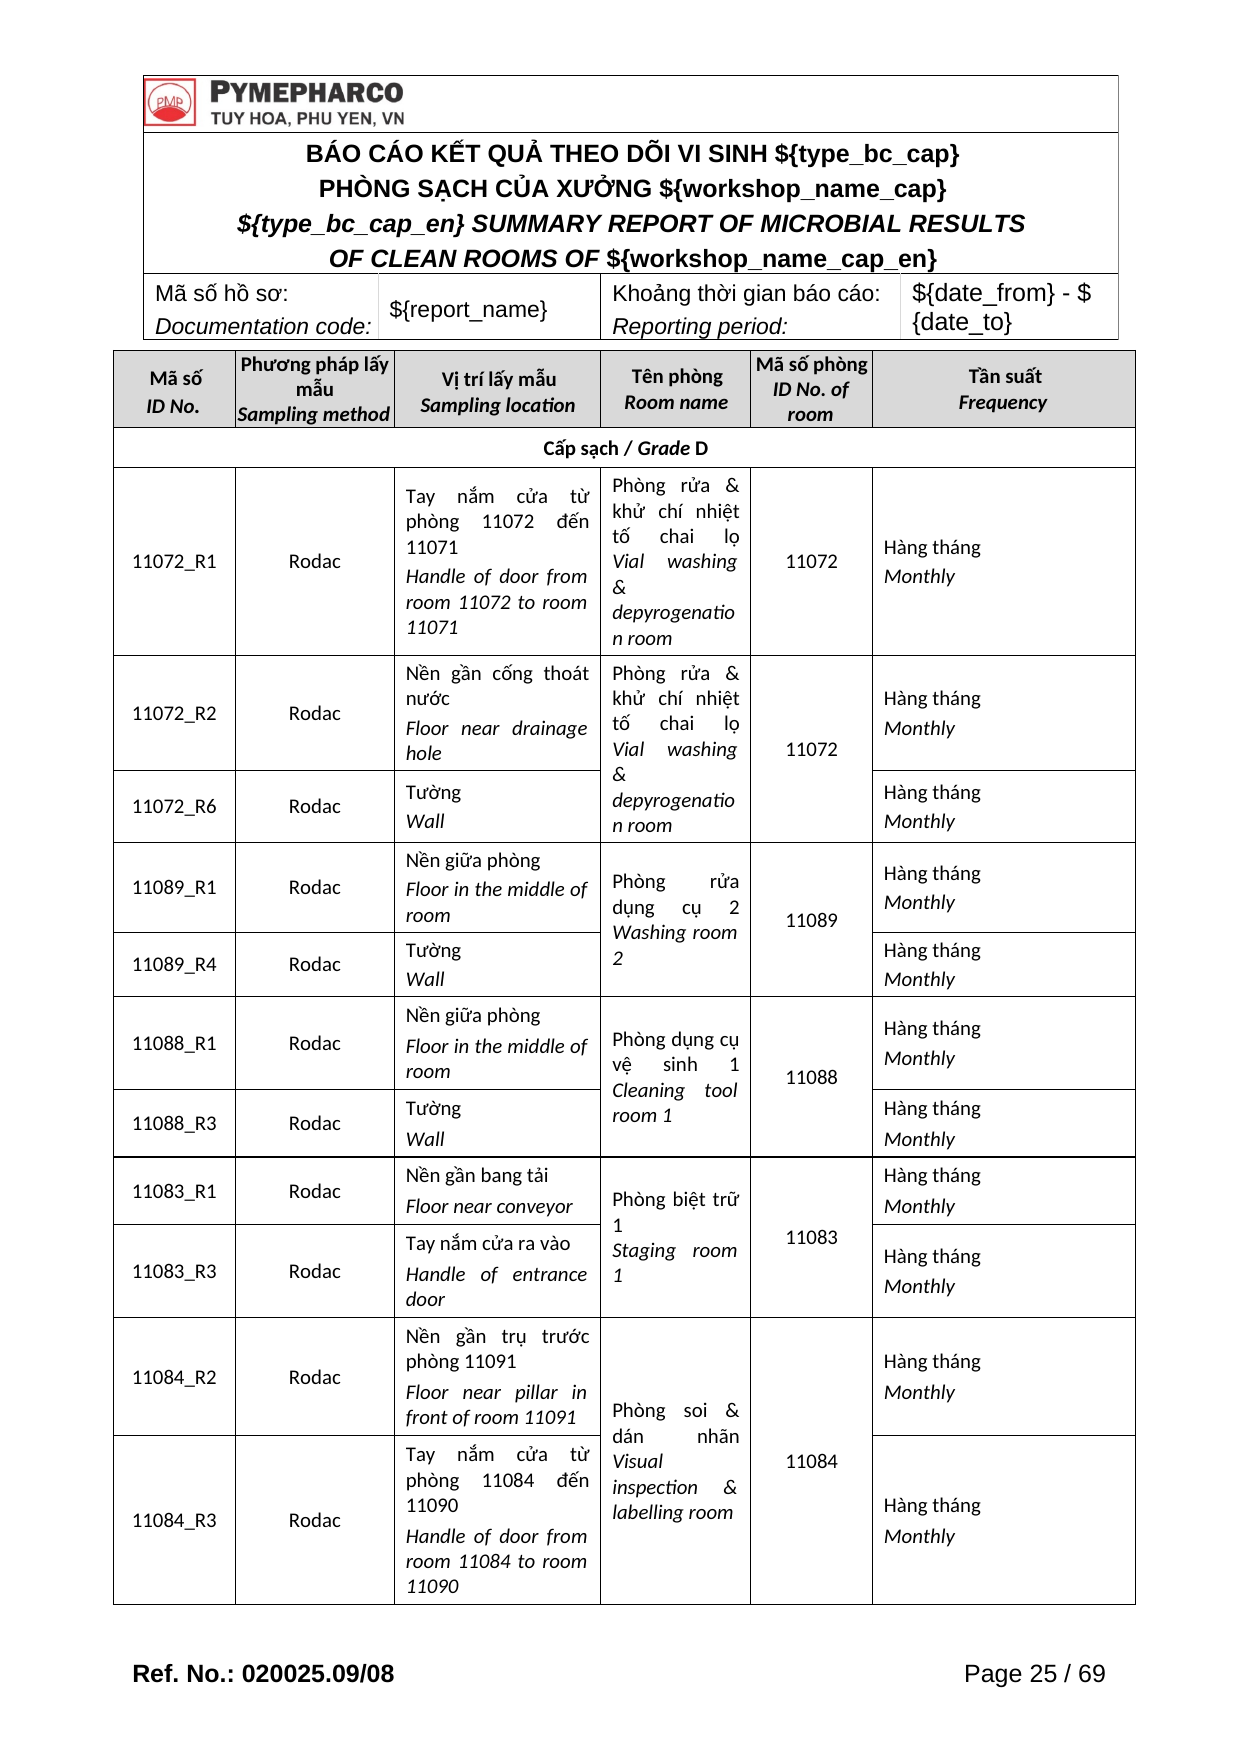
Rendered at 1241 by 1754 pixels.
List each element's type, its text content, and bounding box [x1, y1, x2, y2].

table_header Tên phòng Room name [601, 351, 750, 427]
table_cell Rodac [236, 1090, 394, 1156]
table_cell 11088 [751, 997, 872, 1156]
table_cell 11084_R2 [114, 1318, 235, 1435]
table_cell Hàng tháng Monthly [873, 1318, 1135, 1435]
table_header Mã số ID No. [114, 351, 235, 427]
table_cell Nền giữa phòng Floor in the middle of room [395, 997, 600, 1089]
table_header Phương pháp lấy mẫu Sampling method [236, 351, 394, 427]
table_cell Rodac [236, 1225, 394, 1317]
table_cell Phòng rửa & khử chí nhiệt tố chai lọ Vial washing & depyrogenation room [601, 656, 750, 842]
table_cell Rodac [236, 656, 394, 770]
picture [144, 78, 404, 127]
table_cell Hàng tháng Monthly [873, 656, 1135, 770]
table_cell Nền gần bang tải Floor near conveyor [395, 1158, 600, 1224]
table_cell Rodac [236, 1158, 394, 1224]
table_cell 11072_R6 [114, 771, 235, 842]
table_cell Tay nắm cửa từ phòng 11072 đến 11071 Handle of door from room 11072 to room 11071 [395, 468, 600, 654]
table_cell Rodac [236, 468, 394, 654]
table_cell Nền gần trụ trước phòng 11091 Floor near pillar in front of room 11091 [395, 1318, 600, 1435]
table_cell Tường Wall [395, 771, 600, 842]
table_cell Hàng tháng Monthly [873, 933, 1135, 996]
table_cell Hàng tháng Monthly [873, 468, 1135, 654]
table_cell Rodac [236, 997, 394, 1089]
table_cell 11084_R3 [114, 1436, 235, 1604]
table_header Mã số phòng ID No. of room [751, 351, 872, 427]
table_cell Hàng tháng Monthly [873, 1436, 1135, 1604]
table_cell Phòng biệt trữ 1 Staging room 1 [601, 1158, 750, 1317]
table_cell 11088_R1 [114, 997, 235, 1089]
table_cell Cấp sạch / Grade D [114, 428, 1135, 467]
table_cell Rodac [236, 1318, 394, 1435]
table_cell Rodac [236, 771, 394, 842]
table_cell 11084 [751, 1318, 872, 1604]
table_cell Rodac [236, 843, 394, 932]
table_cell 11083_R3 [114, 1225, 235, 1317]
table_cell Rodac [236, 933, 394, 996]
table_cell Hàng tháng Monthly [873, 1090, 1135, 1156]
table_cell Phòng rửa & khử chí nhiệt tố chai lọ Vial washing & depyrogenation room [601, 468, 750, 654]
table_cell Hàng tháng Monthly [873, 1158, 1135, 1224]
table_cell Hàng tháng Monthly [873, 997, 1135, 1089]
table_header Tần suất Frequency [873, 351, 1135, 427]
table_header Vị trí lấy mẫu Sampling location [395, 351, 600, 427]
table_cell Hàng tháng Monthly [873, 843, 1135, 932]
table_cell 11072_R2 [114, 656, 235, 770]
table_cell Hàng tháng Monthly [873, 1225, 1135, 1317]
table_cell Nền gần cống thoát nước Floor near drainage hole [395, 656, 600, 770]
table_cell Phòng dụng cụ vệ sinh 1 Cleaning tool room 1 [601, 997, 750, 1156]
table_cell Tường Wall [395, 1090, 600, 1156]
table_cell Phòng soi & dán nhãn Visual inspection & labelling room [601, 1318, 750, 1604]
table_cell Rodac [236, 1436, 394, 1604]
table_cell 11083_R1 [114, 1158, 235, 1224]
table_cell Hàng tháng Monthly [873, 771, 1135, 842]
table_cell 11088_R3 [114, 1090, 235, 1156]
table_cell Tường Wall [395, 933, 600, 996]
table_cell Phòng rửa dụng cụ 2 Washing room 2 [601, 843, 750, 996]
table_cell 11089_R4 [114, 933, 235, 996]
table_cell 11083 [751, 1158, 872, 1317]
table_cell Tay nắm cửa ra vào Handle of entrance door [395, 1225, 600, 1317]
table_cell Tay nắm cửa từ phòng 11084 đến 11090 Handle of door from room 11084 to room 11090 [395, 1436, 600, 1604]
table_cell 11072_R1 [114, 468, 235, 654]
table_cell 11089 [751, 843, 872, 996]
table_cell Nền giữa phòng Floor in the middle of room [395, 843, 600, 932]
table_cell 11072 [751, 656, 872, 842]
table_cell 11089_R1 [114, 843, 235, 932]
table_cell 11072 [751, 468, 872, 654]
